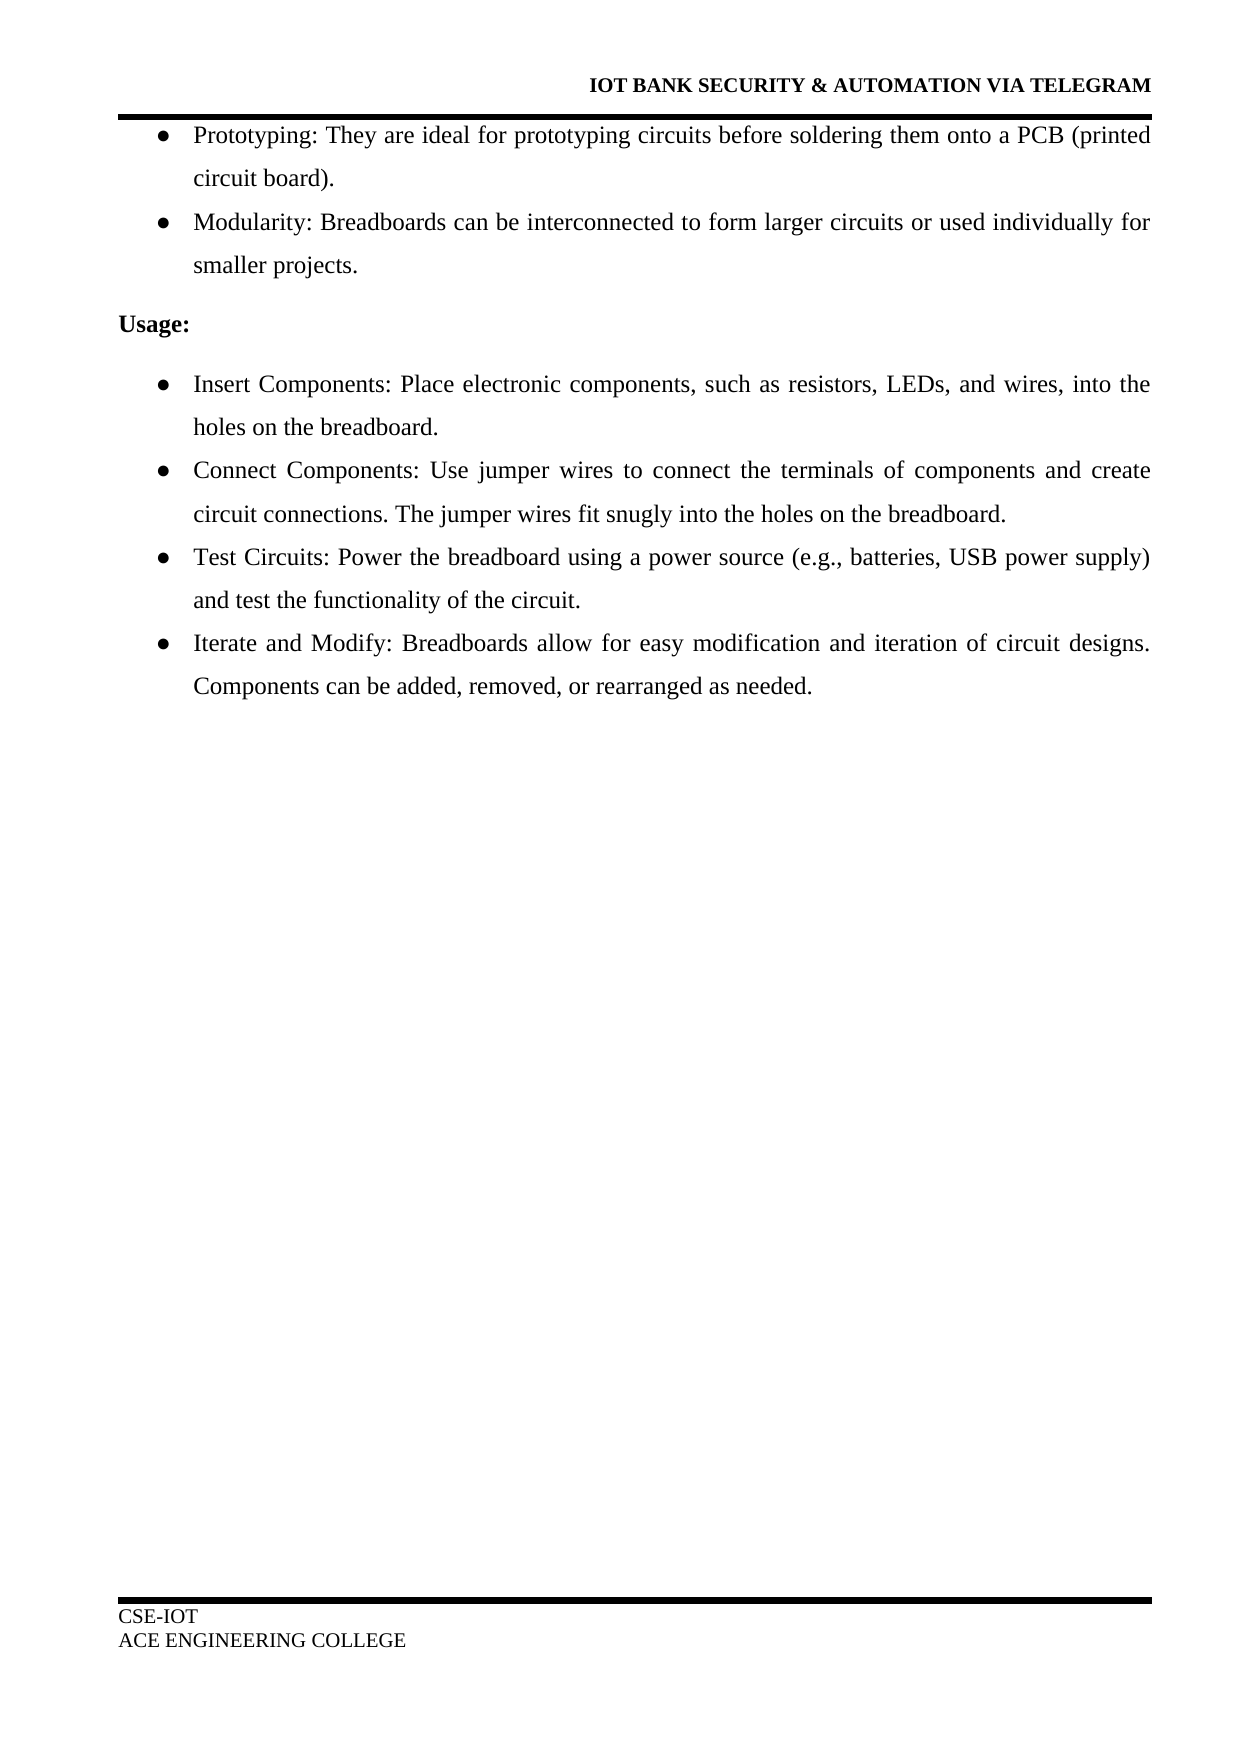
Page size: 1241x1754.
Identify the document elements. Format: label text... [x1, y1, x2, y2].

text Usage: [118, 309, 1152, 338]
list Modularity: Breadboards can be interconnected to form larger circuits or used individually for smaller projects. [156, 207, 1152, 278]
list Prototyping: They are ideal for prototyping circuits before soldering them onto a PCB (printed circuit board). [156, 120, 1152, 192]
list Insert Components: Place electronic components, such as resistors, LEDs, and wires, into the holes on the breadboard. [156, 369, 1152, 441]
list Test Circuits: Power the breadboard using a power source (e.g., batteries, USB power supply) and test the functionality of the circuit. [156, 542, 1152, 614]
list Iterate and Modify: Breadboards allow for easy modification and iteration of circuit designs. Components can be added, removed, or rearranged as needed. [156, 628, 1152, 700]
list Connect Components: Use jumper wires to connect the terminals of components and create circuit connections. The jumper wires fit snugly into the holes on the breadboard. [156, 456, 1152, 527]
